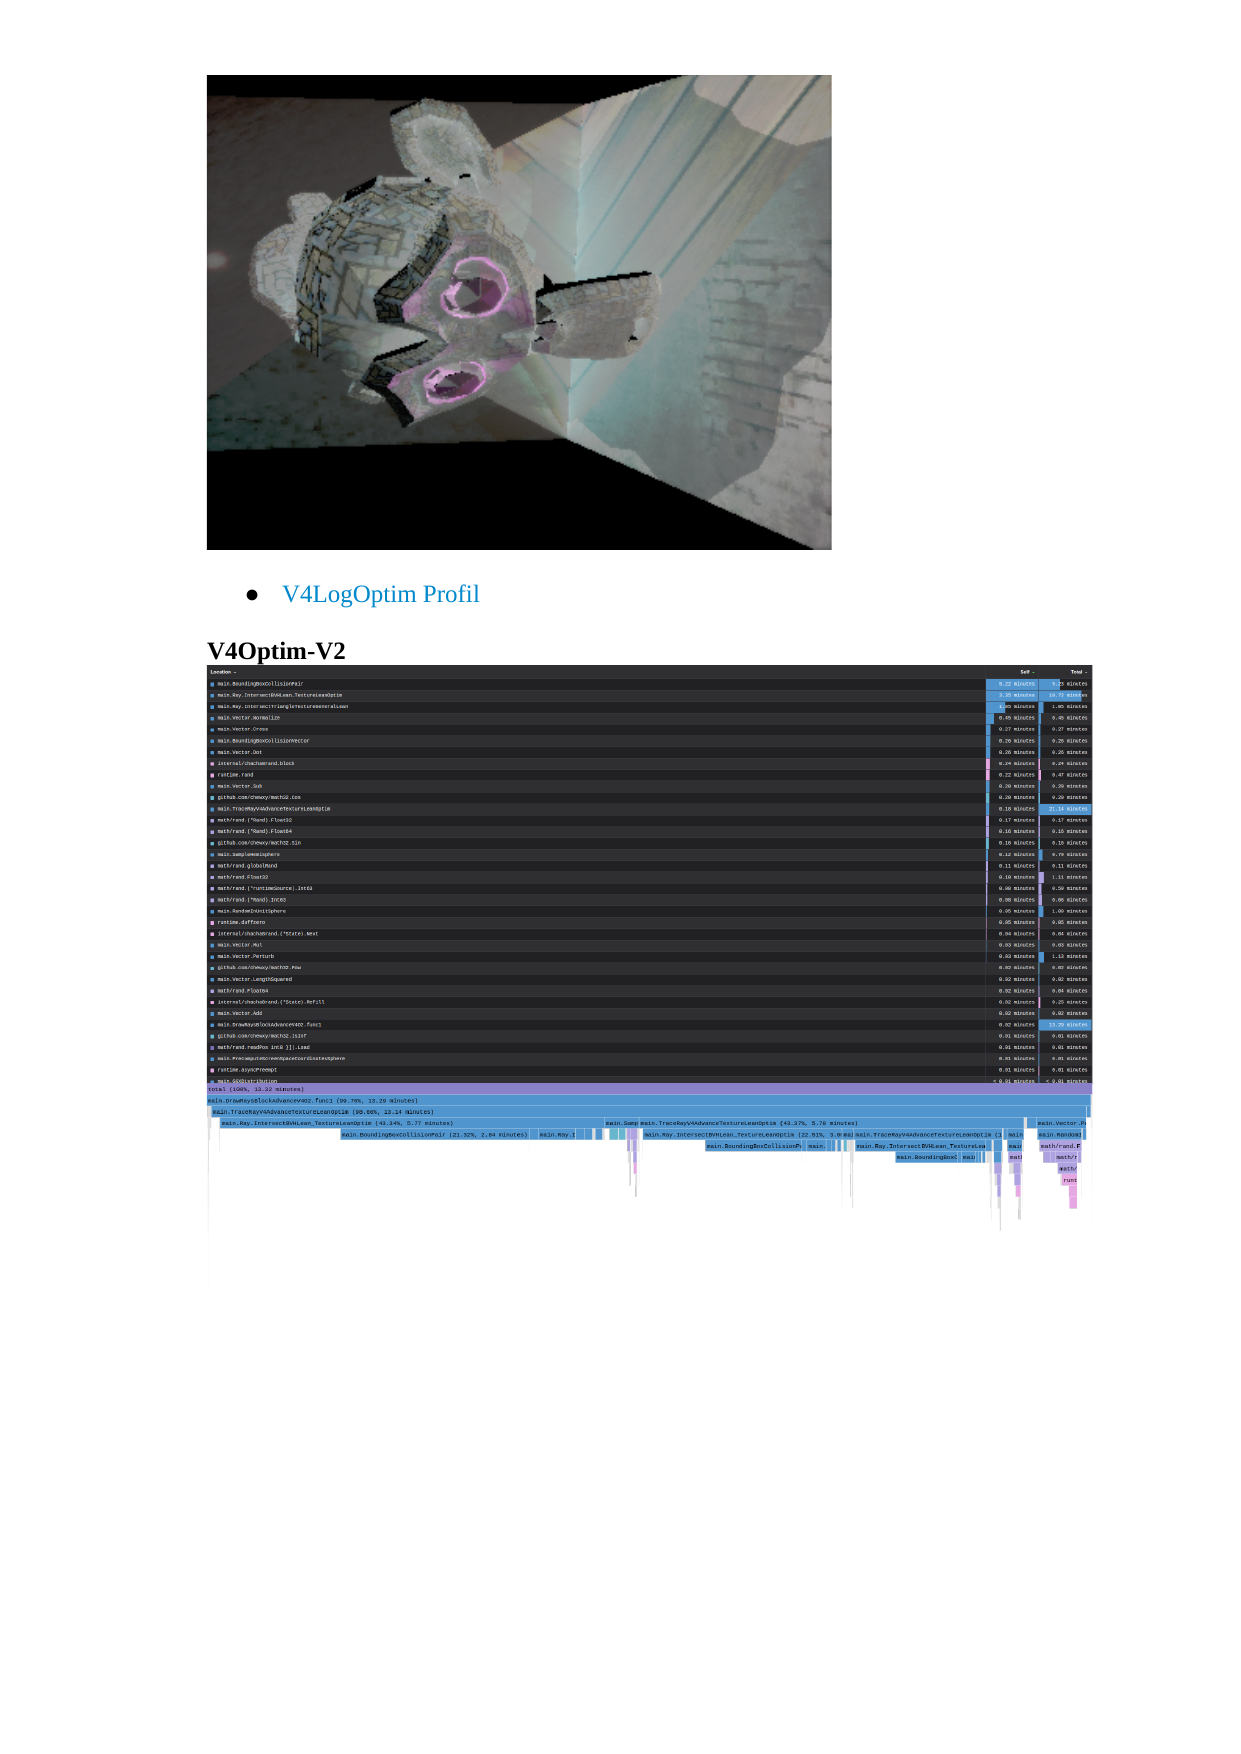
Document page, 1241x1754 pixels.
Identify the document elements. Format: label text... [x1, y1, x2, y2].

picture [206, 665, 1093, 1299]
list V4LogOptim Profil [244, 579, 1092, 607]
text V4Optim-V2 [207, 636, 1092, 665]
picture [206, 75, 832, 550]
